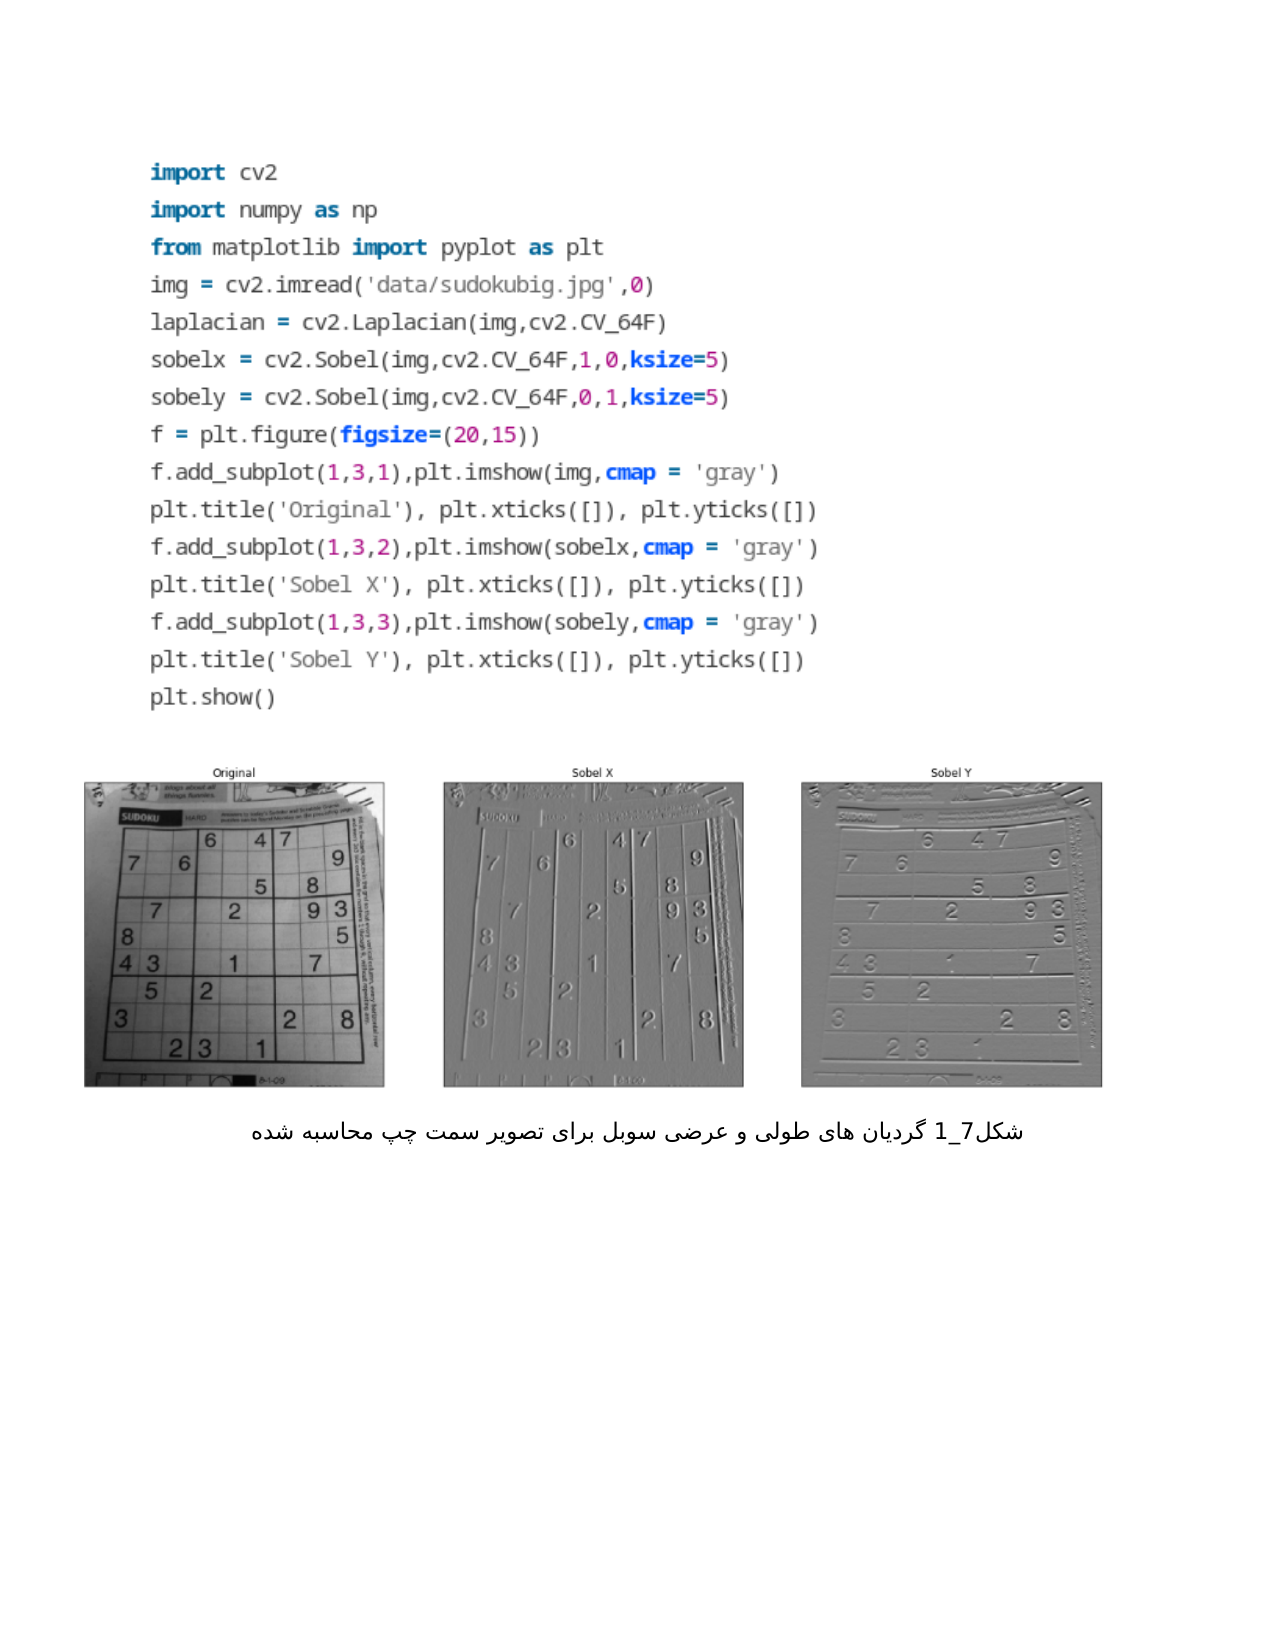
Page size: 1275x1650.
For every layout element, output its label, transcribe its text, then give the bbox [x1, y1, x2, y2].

picture [71, 760, 1125, 1100]
text شکل7_1 گردیان های طولی و عرضی سوبل برای تصویر سمت چپ محاسبه شده [150, 1118, 1125, 1145]
